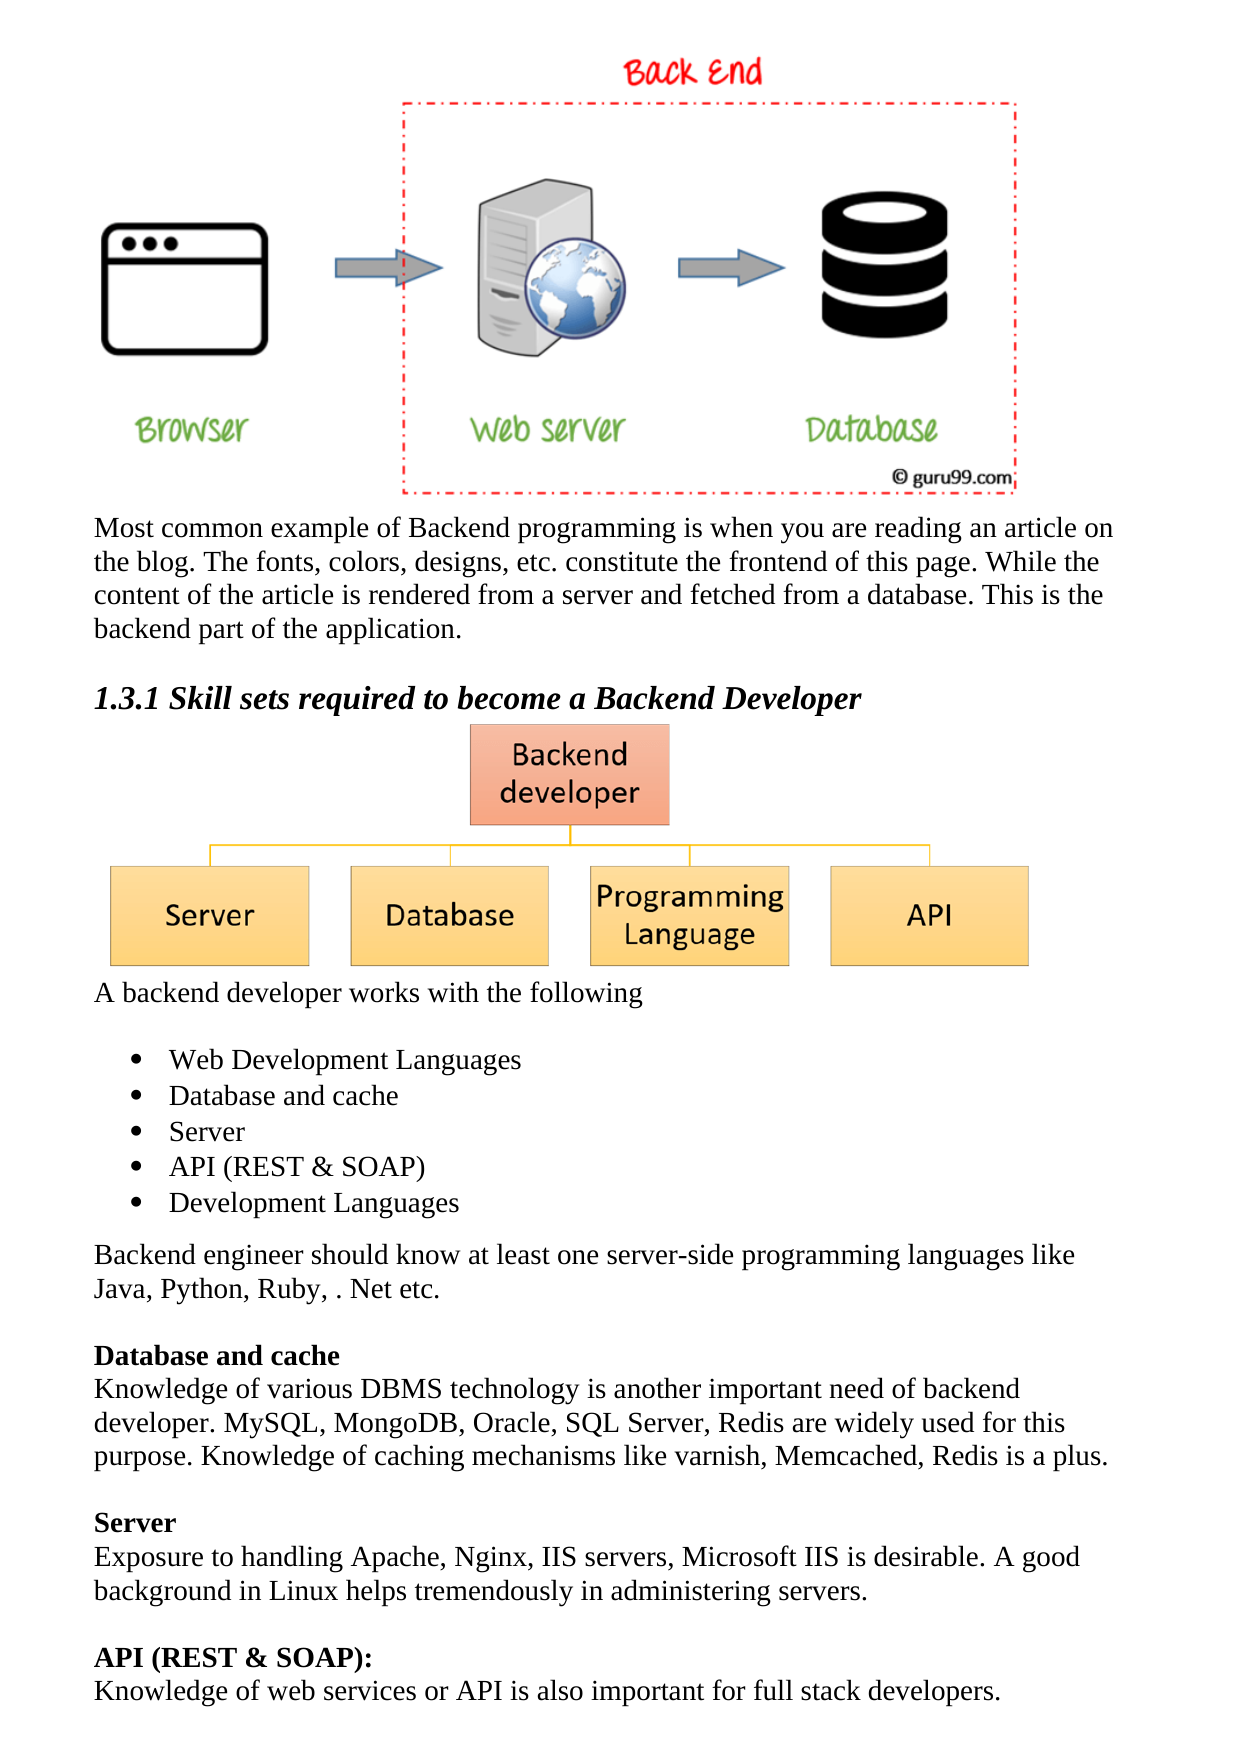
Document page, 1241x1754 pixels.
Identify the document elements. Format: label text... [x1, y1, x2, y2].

list API (REST & SOAP) [131, 1149, 1136, 1183]
list Web Development Languages [131, 1042, 1136, 1076]
picture [93, 50, 1034, 511]
text Most common example of Backend programming is when you are reading an article on the blog. The fonts, colors, designs, etc. constitute the frontend of this page. While the content of the article is rendered from a server and fetched from a database. This is the backend part of the application. [94, 510, 1136, 644]
text Knowledge of various DBMS technology is another important need of backend developer. MySQL, MongoDB, Oracle, SQL Server, Redis are widely used for this purpose. Knowledge of caching mechanisms like varnish, Memcached, Redis is a plus. [94, 1371, 1136, 1472]
text Server [94, 1506, 1136, 1539]
picture [93, 716, 1035, 976]
text Backend engineer should know at least one server-side programming languages like Java, Python, Ruby, . Net etc. [94, 1237, 1136, 1304]
text A backend developer works with the following [94, 975, 1136, 1009]
text API (REST & SOAP): [94, 1640, 1136, 1673]
list Database and cache [131, 1078, 1136, 1112]
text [94, 1673, 1136, 1707]
list Server [131, 1114, 1136, 1147]
list Development Languages [131, 1185, 1136, 1218]
text 1.3.1 Skill sets required to become a Backend Developer [94, 678, 1136, 716]
text Database and cache [94, 1338, 1136, 1371]
text Exposure to handling Apache, Nginx, IIS servers, Microsoft IIS is desirable. A good background in Linux helps tremendously in administering servers. [94, 1539, 1136, 1606]
